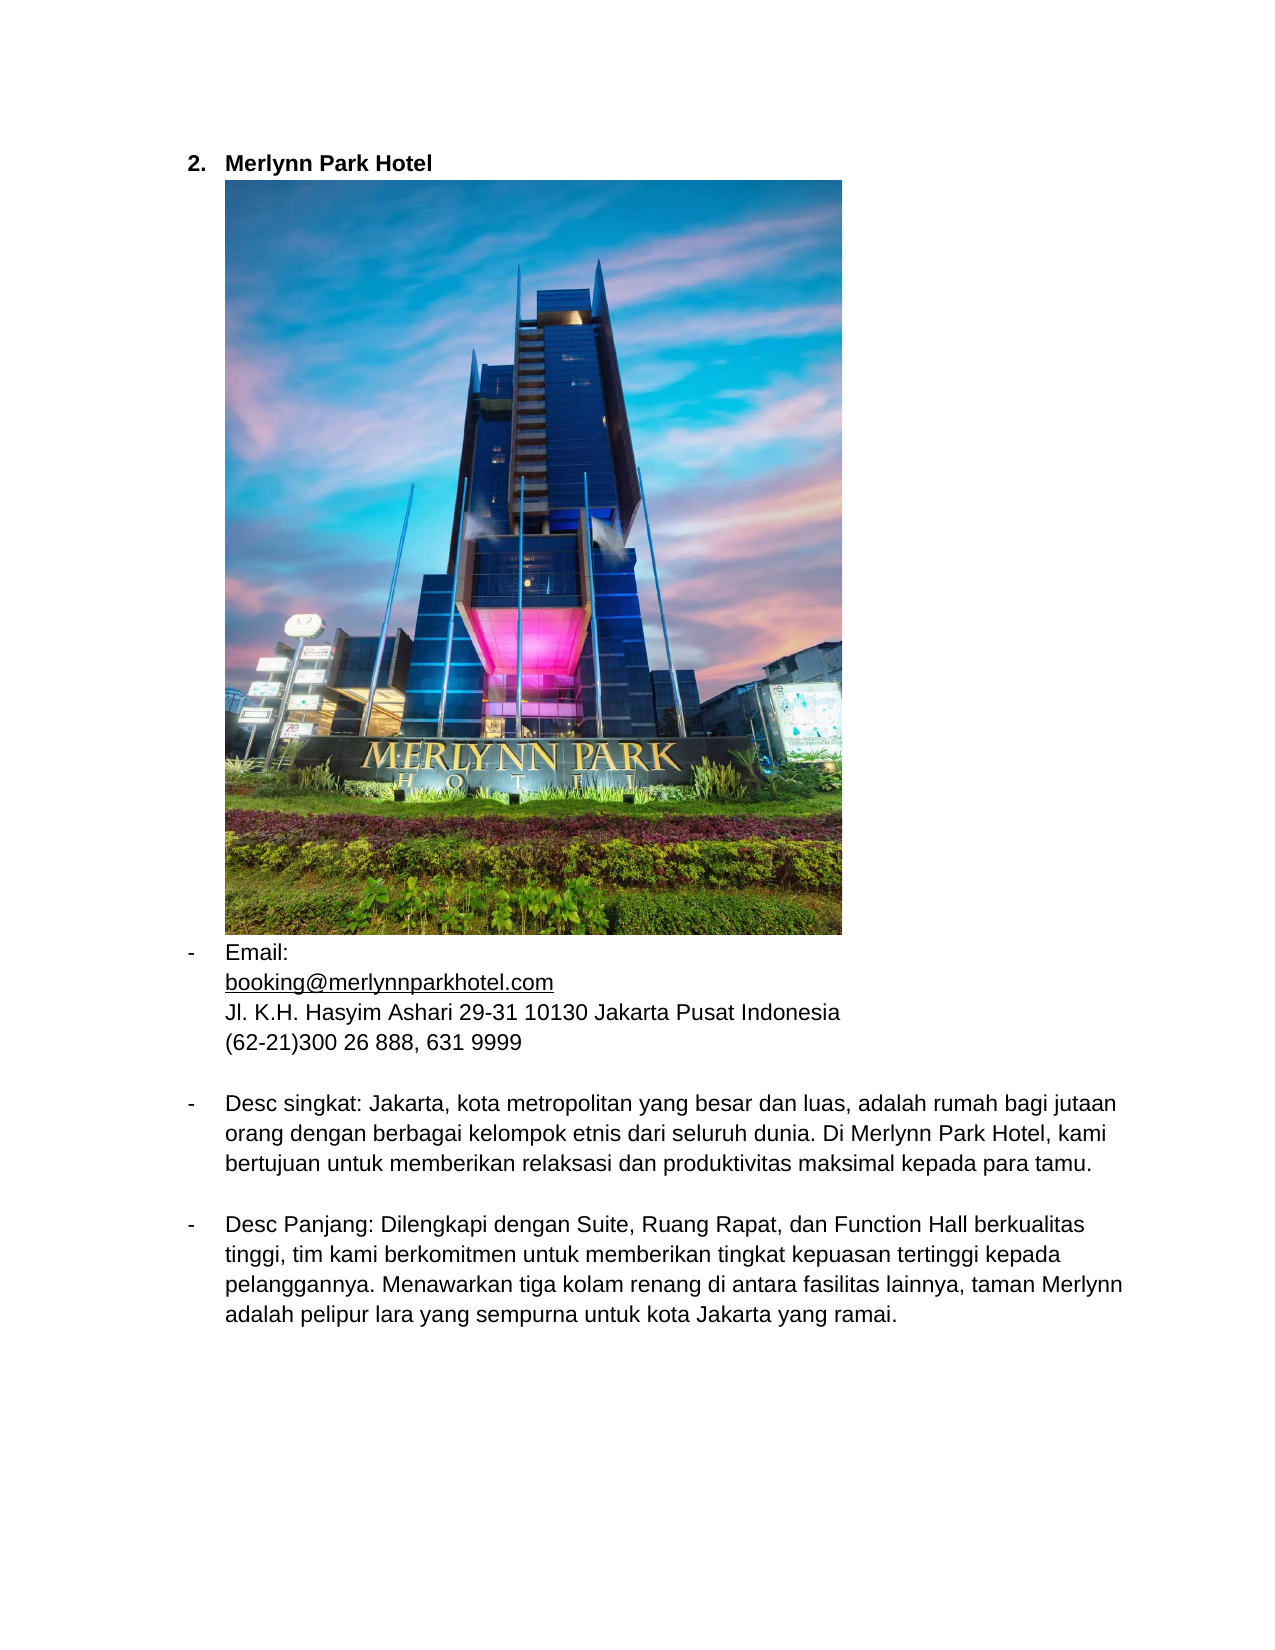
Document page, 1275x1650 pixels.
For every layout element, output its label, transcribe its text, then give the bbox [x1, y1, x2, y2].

list Desc singkat: Jakarta, kota metropolitan yang besar dan luas, adalah rumah bagi jutaan orang dengan berbagai kelompok etnis dari seluruh dunia. Di Merlynn Park Hotel, kami bertujuan untuk memberikan relaksasi dan produktivitas maksimal kepada para tamu. [187, 1090, 1125, 1176]
picture [225, 180, 843, 935]
list Desc Panjang: Dilengkapi dengan Suite, Ruang Rapat, dan Function Hall berkualitas tinggi, tim kami berkomitmen untuk memberikan tingkat kepuasan tertinggi kepada pelanggannya. Menawarkan tiga kolam renang di antara fasilitas lainnya, taman Merlynn adalah pelipur lara yang sempurna untuk kota Jakarta yang ramai. [187, 1211, 1125, 1327]
text Jl. K.H. Hasyim Ashari 29-31 10130 Jakarta Pusat Indonesia [225, 999, 1125, 1025]
list Merlynn Park Hotel [187, 150, 1125, 176]
text booking@merlynnparkhotel.com [225, 969, 1125, 995]
text (62-21)300 26 888, 631 9999 [225, 1029, 1125, 1056]
list Email: [187, 939, 1125, 965]
